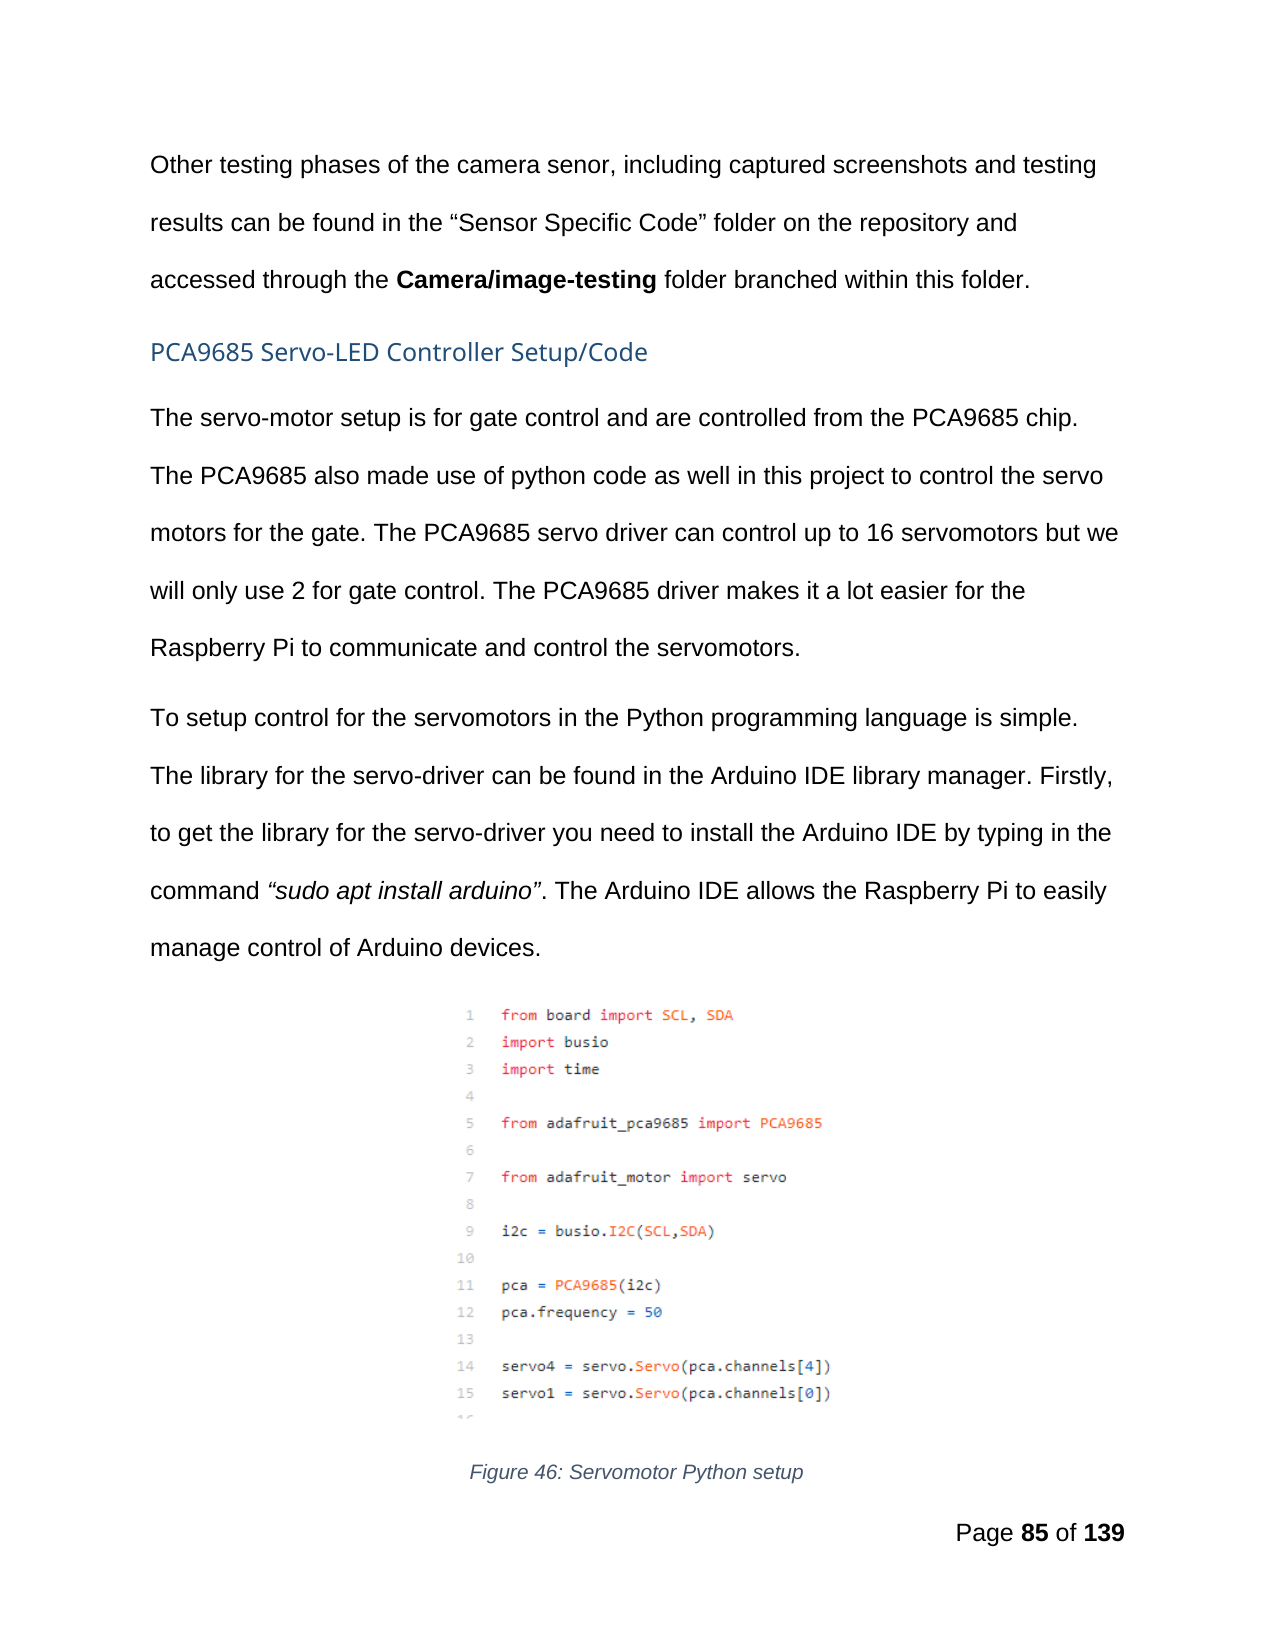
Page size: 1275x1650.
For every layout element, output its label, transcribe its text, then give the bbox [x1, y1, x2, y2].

text Figure 46: Servomotor Python setup [150, 1460, 1125, 1484]
subtitle PCA9685 Servo-LED Controller Setup/Code [150, 335, 1125, 369]
text The servo-motor setup is for gate control and are controlled from the PCA9685 chip. The PCA9685 also made use of python code as well in this project to control the servo motors for the gate. The PCA9685 servo driver can control up to 16 servomotors but we will only use 2 for gate control. The PCA9685 driver makes it a lot easier for the Raspberry Pi to communicate and control the servomotors. [150, 403, 1125, 662]
text Other testing phases of the camera senor, including captured screenshots and testing results can be found in the “Sensor Specific Code” folder on the repository and accessed through the Camera/image-testing folder branched within this folder. [150, 150, 1125, 294]
text To setup control for the servomotors in the Python programming language is simple. The library for the servo-driver can be found in the Arduino IDE library manager. Firstly, to get the library for the servo-driver you need to install the Arduino IDE by typing in the command “sudo apt install arduino”. The Arduino IDE allows the Raspberry Pi to easily manage control of Arduino devices. [150, 703, 1125, 962]
picture [437, 1003, 845, 1419]
